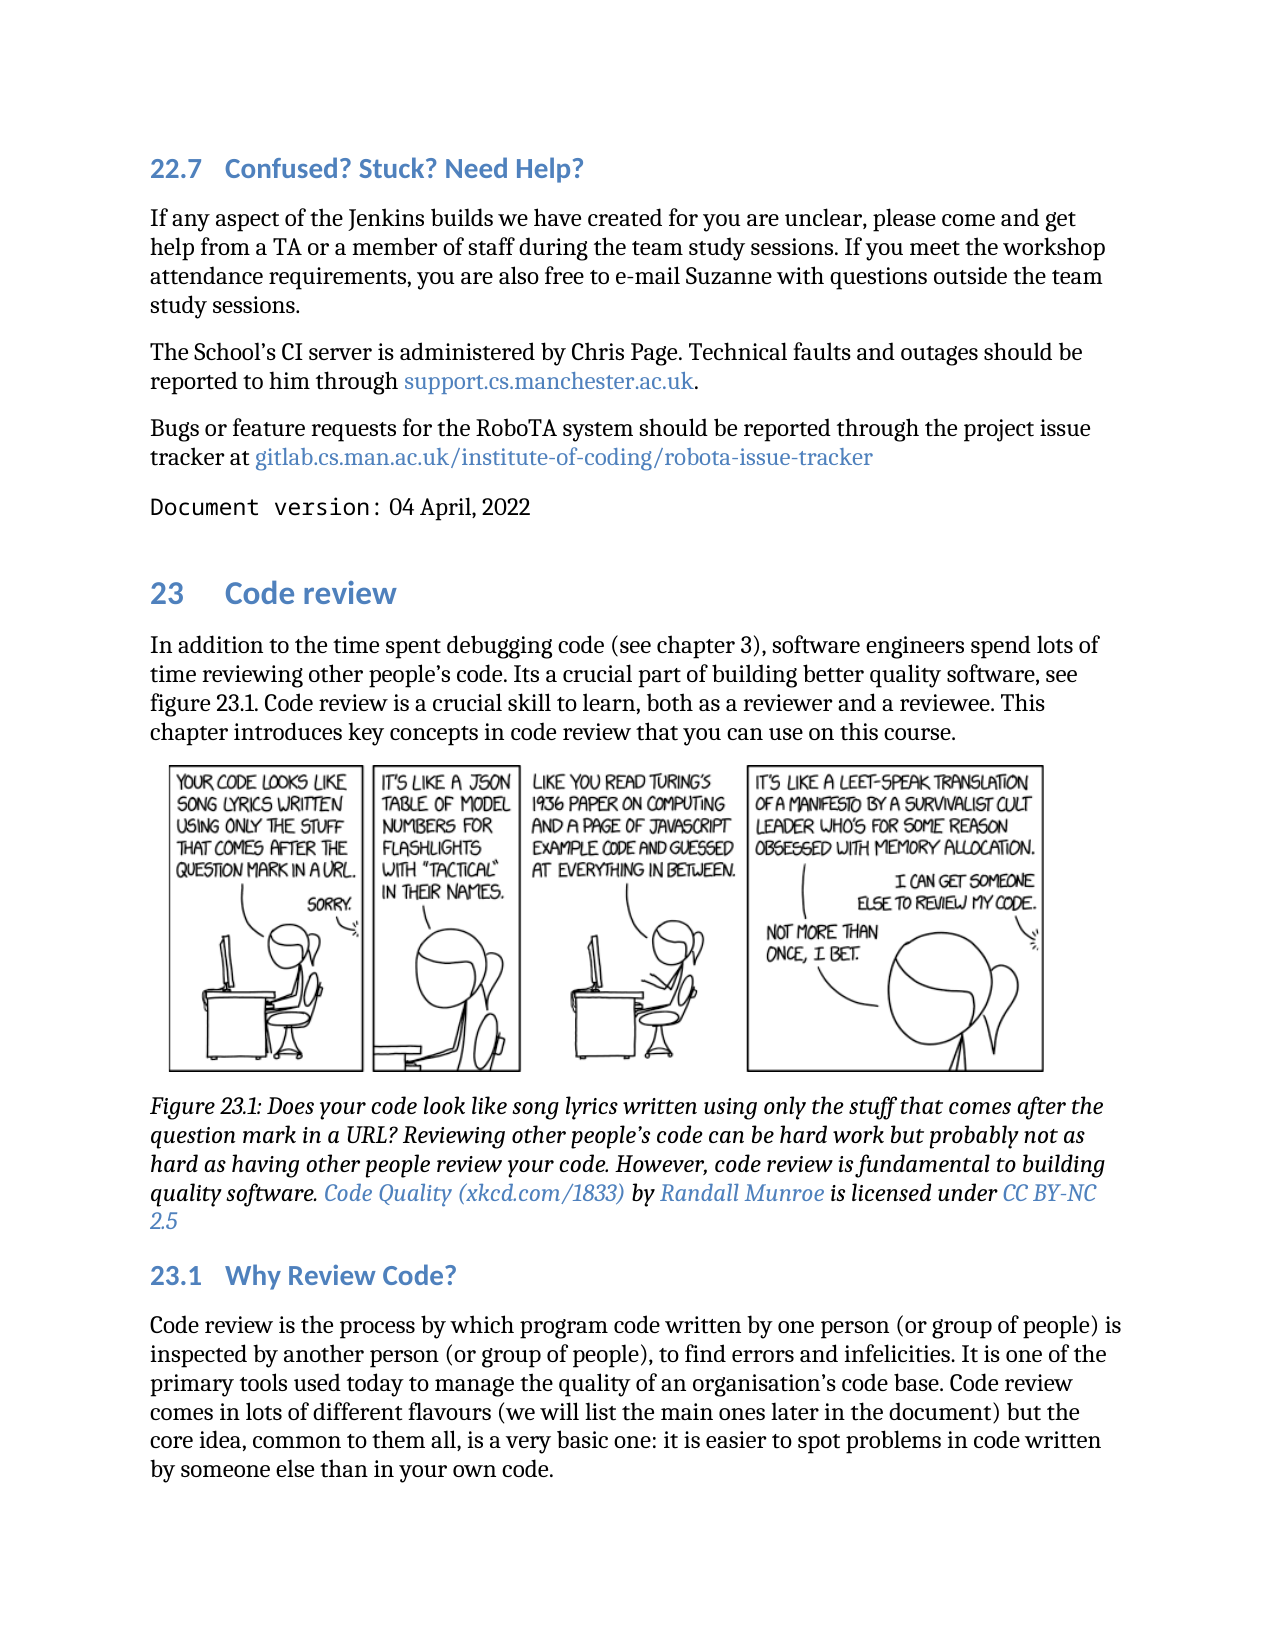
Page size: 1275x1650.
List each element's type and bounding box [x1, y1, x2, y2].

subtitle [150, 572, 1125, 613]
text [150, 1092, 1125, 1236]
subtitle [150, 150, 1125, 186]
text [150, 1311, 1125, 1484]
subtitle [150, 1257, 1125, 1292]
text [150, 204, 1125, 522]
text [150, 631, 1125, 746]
picture [168, 765, 1044, 1072]
